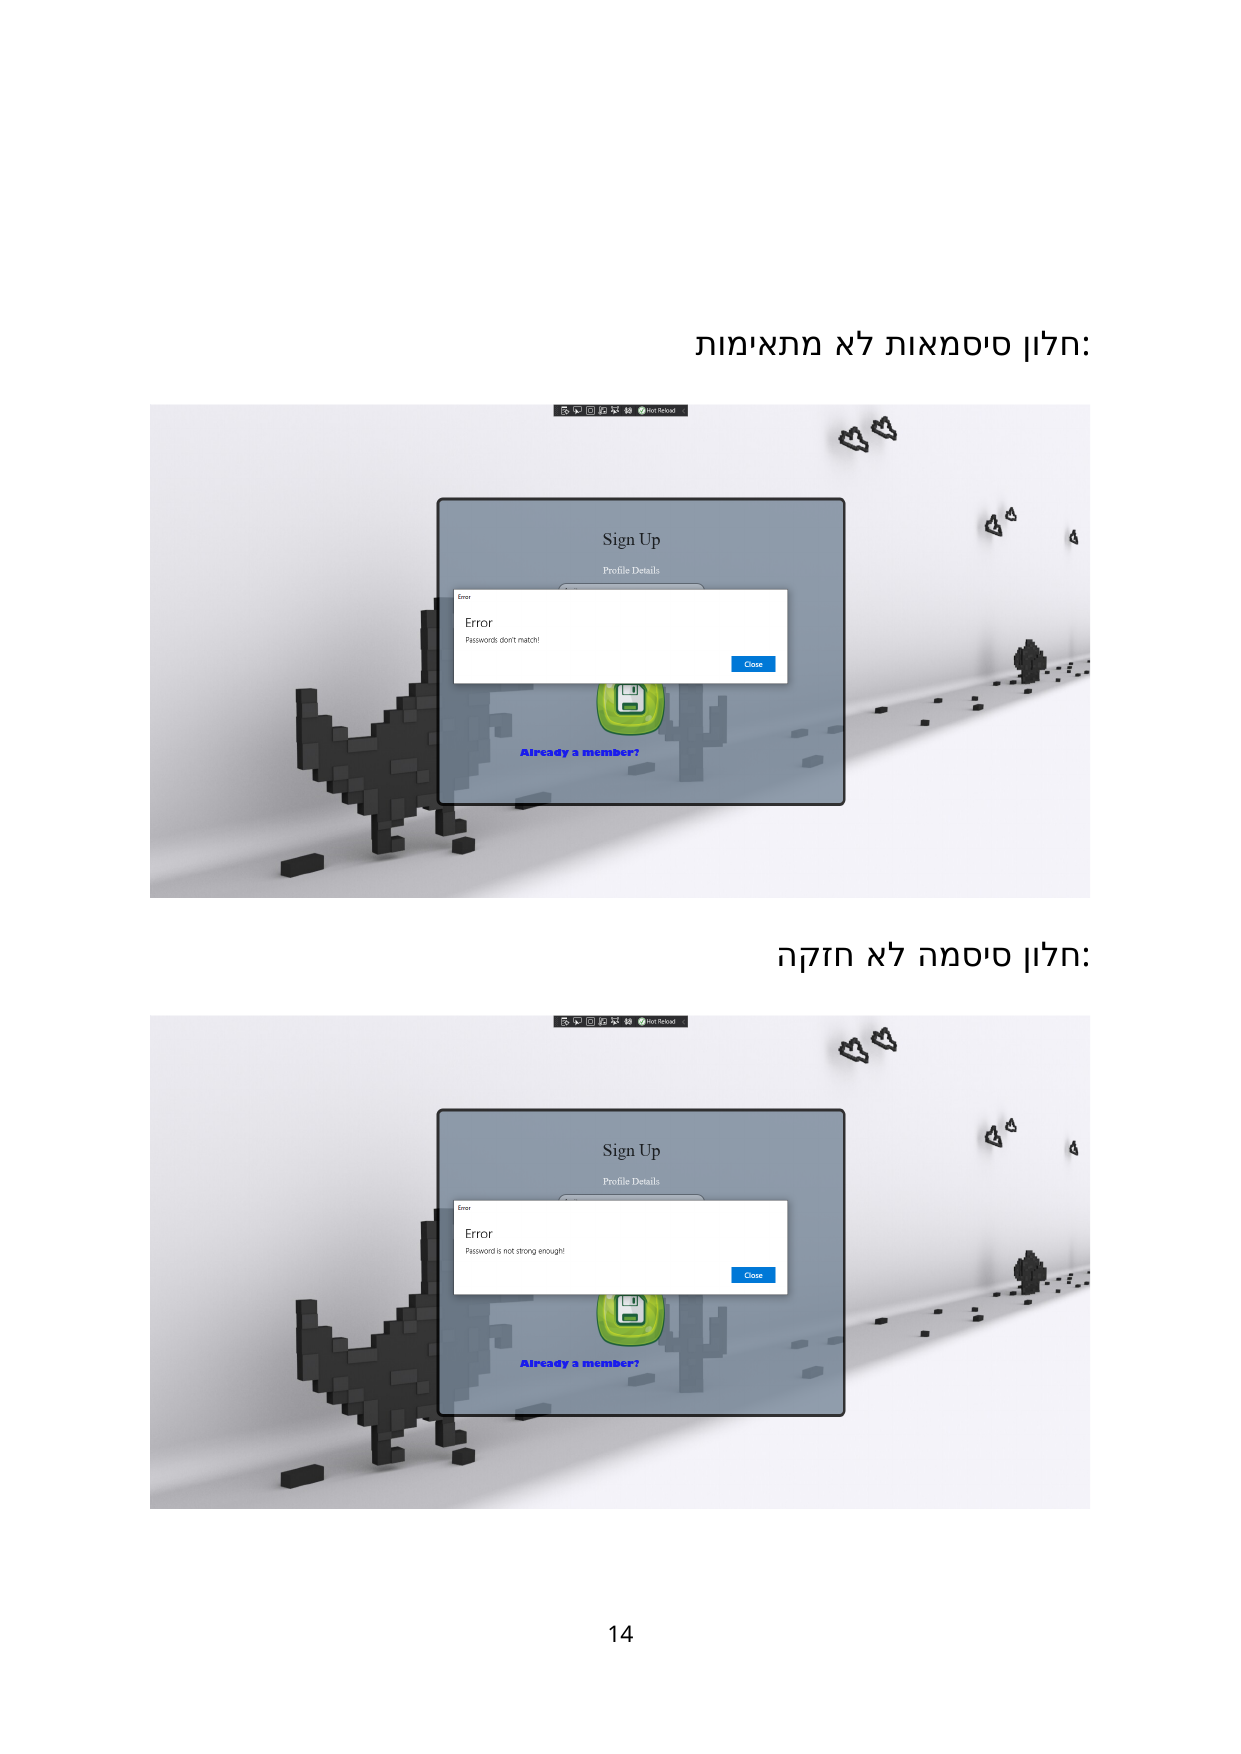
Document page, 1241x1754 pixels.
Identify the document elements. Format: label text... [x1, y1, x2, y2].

picture [150, 1015, 1091, 1509]
picture [150, 404, 1091, 898]
text חלון סיסמה לא חזקה: [150, 930, 1090, 976]
text חלון סיסמאות לא מתאימות: [150, 319, 1090, 365]
